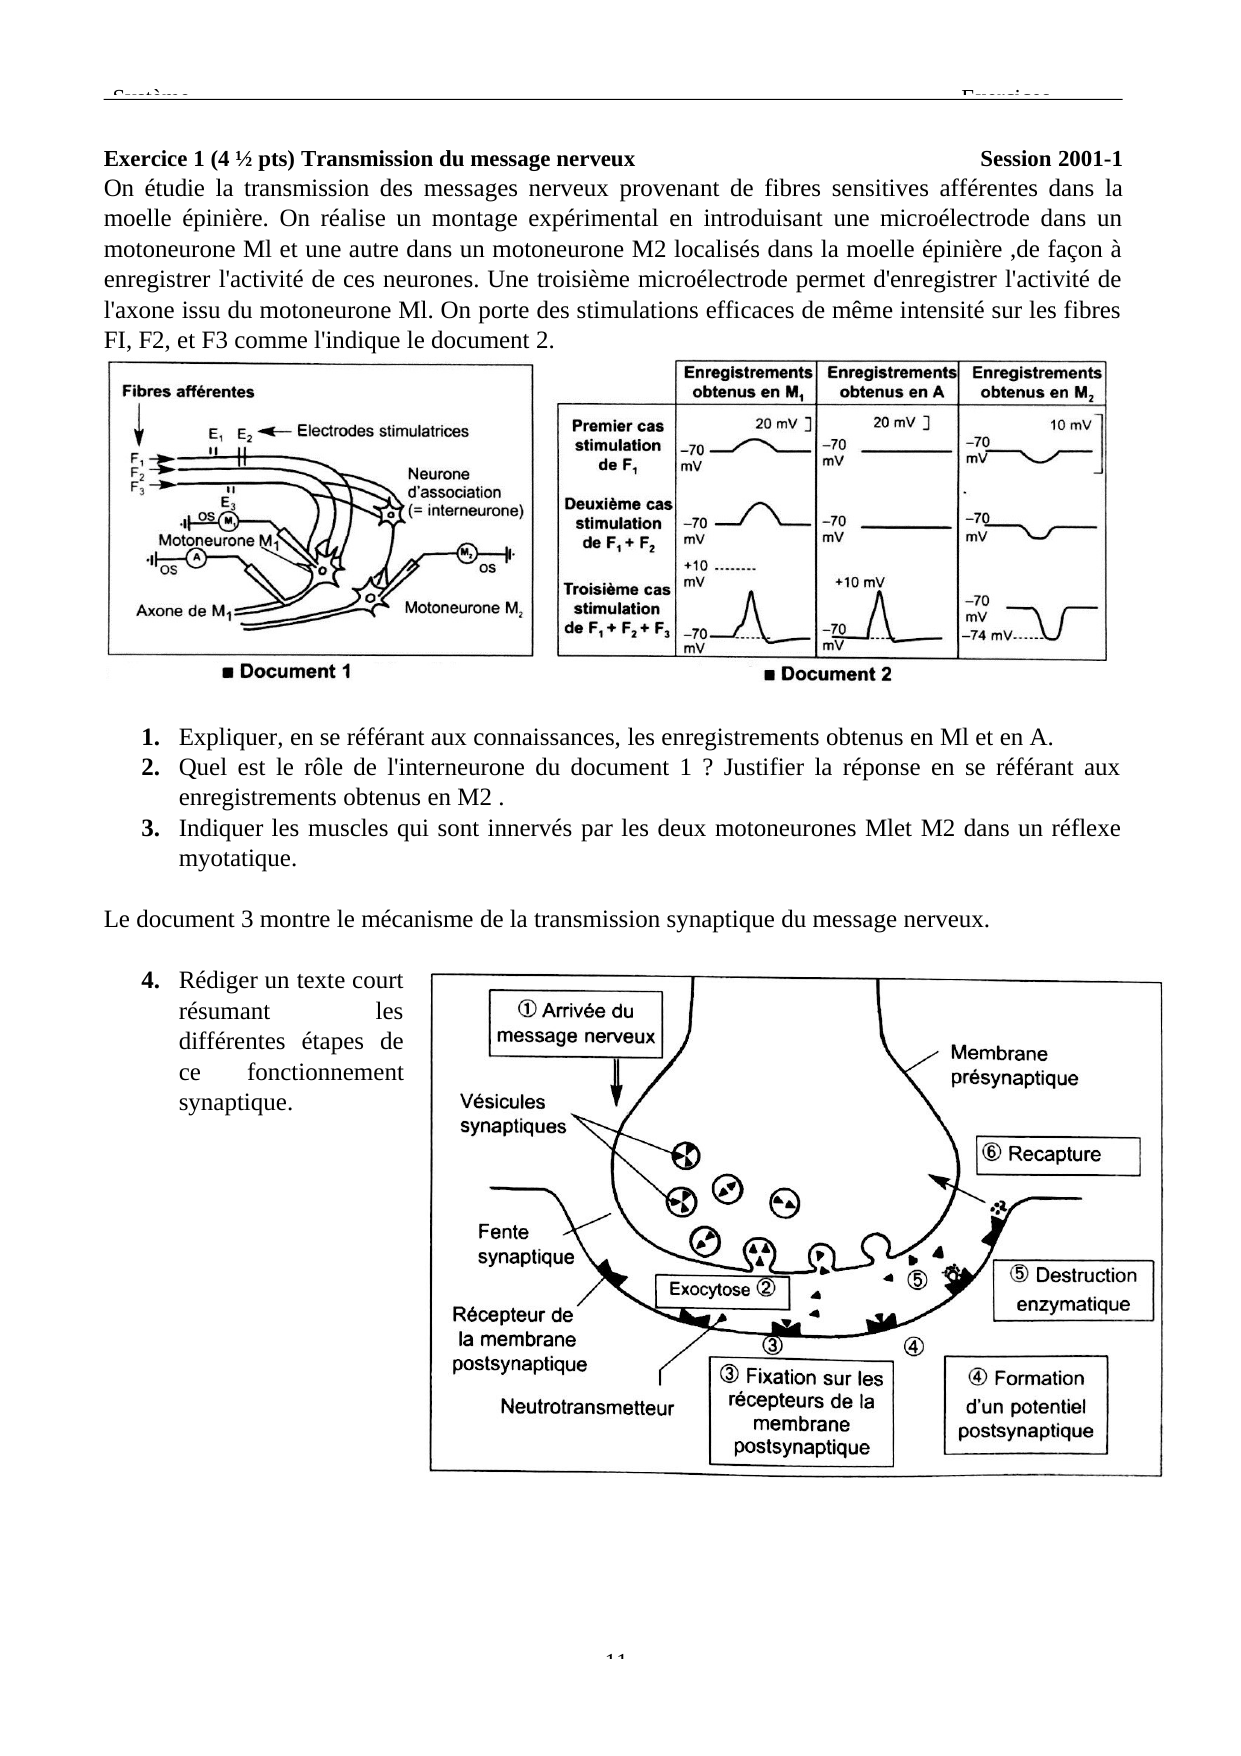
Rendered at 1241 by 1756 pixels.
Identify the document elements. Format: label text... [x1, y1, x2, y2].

list Quel est le rôle de l'interneurone du document 1 ? Justifier la réponse en se référant aux enregistrements obtenus en M2 . [141, 752, 1122, 811]
text Le document 3 montre le mécanisme de la transmission synaptique du message nerveux. [103, 904, 1217, 933]
list Expliquer, en se référant aux connaissances, les enregistrements obtenus en Ml et en A. [141, 722, 1217, 750]
picture [106, 357, 1108, 683]
list Indiquer les muscles qui sont innervés par les deux motoneurones Mlet M2 dans un réflexe myotatique. [141, 813, 1122, 872]
list Rédiger un texte court résumant les différentes étapes de ce fonctionnement synaptique. [141, 966, 404, 1116]
picture [424, 971, 1164, 1478]
text Exercice 1 (4 ½ pts) Transmission du message nerveux Session 2001-1 On étudie la transmission des messages nerveux provenant de fibres sensitives afférentes dans la moelle épinière. On réalise un montage expérimental en introduisant une microélectrode dans un motoneurone Ml et une autre dans un motoneurone M2 localisés dans la moelle épinière ,de façon à enregistrer l'activité de ces neurones. Une troisième microélectrode permet d'enregistrer l'activité de l'axone issu du motoneurone Ml. On porte des stimulations efficaces de même intensité sur les fibres FI, F2, et F3 comme l'indique le document 2. [103, 145, 1123, 354]
